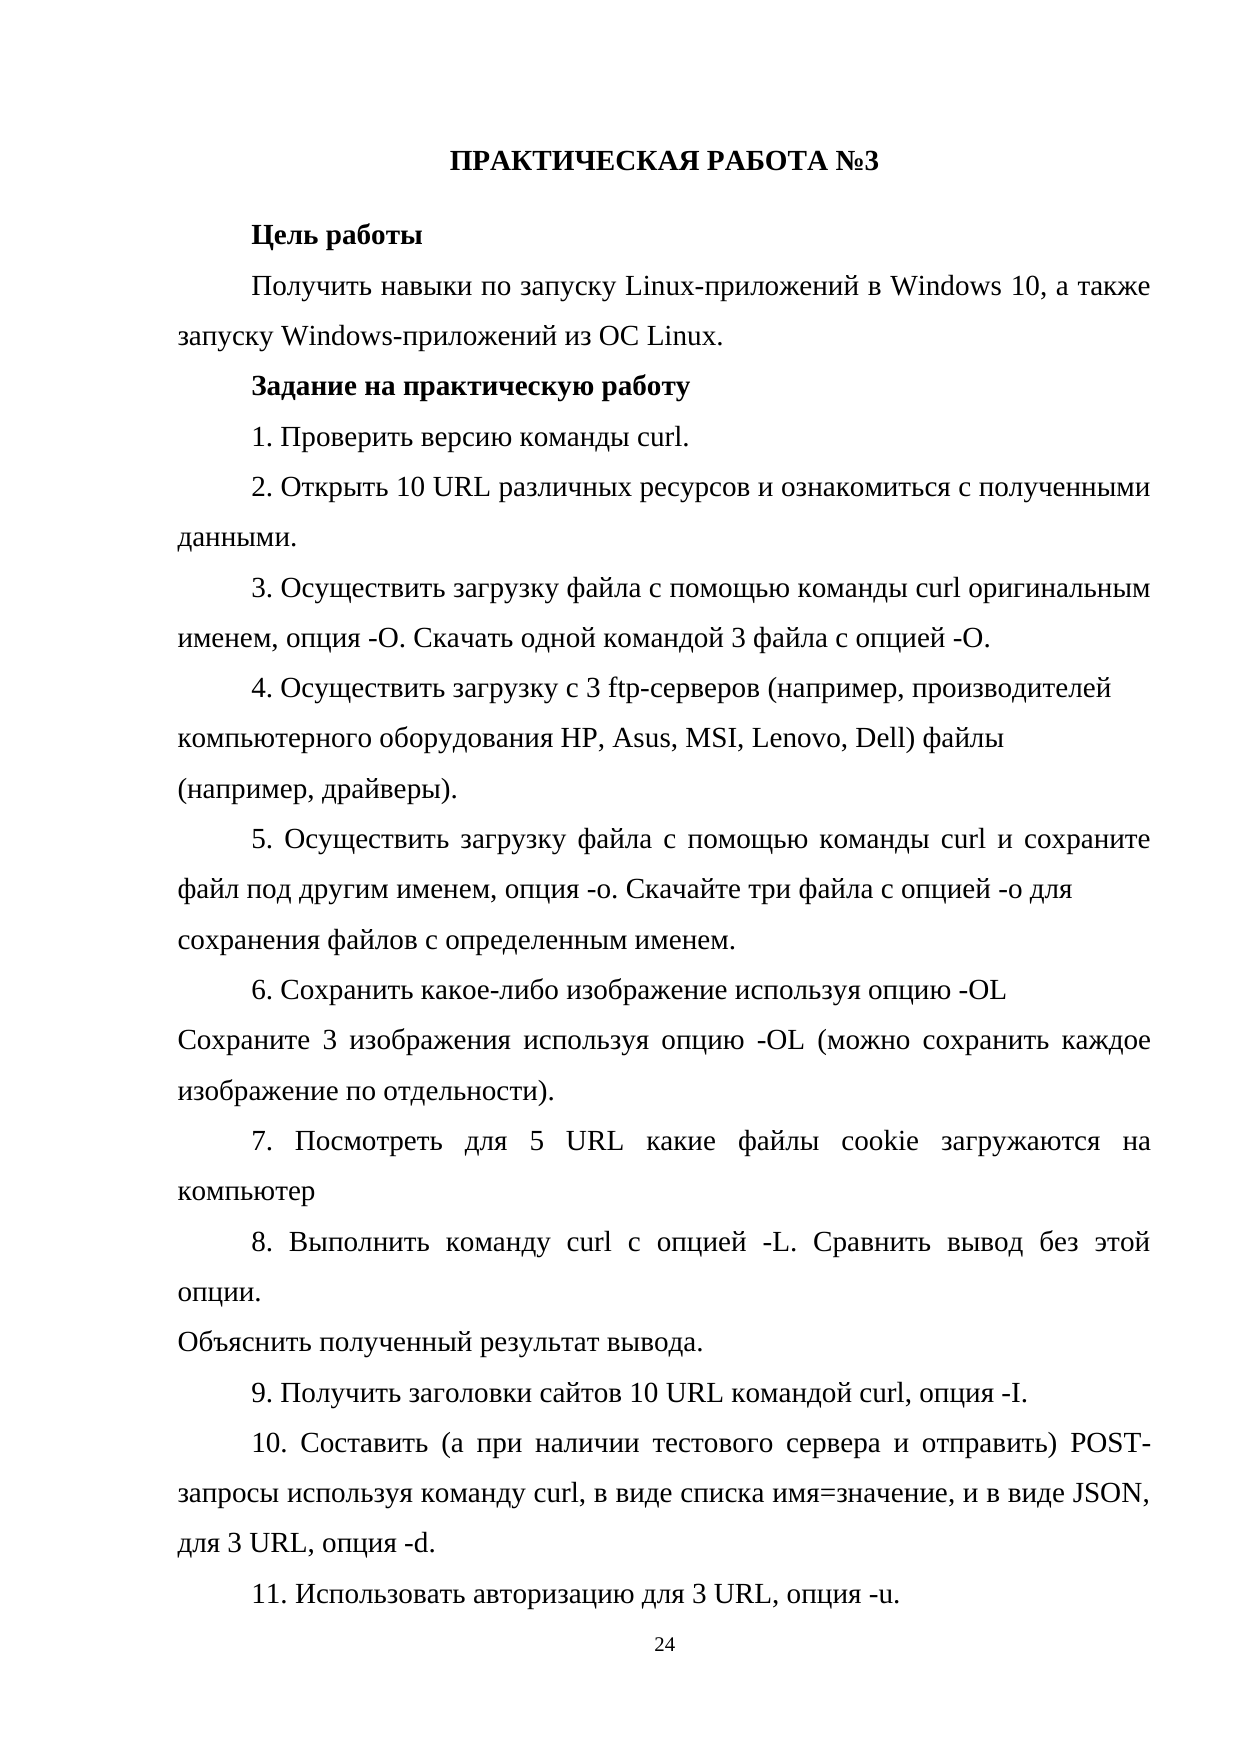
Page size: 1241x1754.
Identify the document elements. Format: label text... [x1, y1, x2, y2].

text Задание на практическую работу [251, 368, 1152, 402]
list 9. Получить заголовки сайтов 10 URL командой curl, опция -I. [177, 1375, 1152, 1408]
list 3. Осуществить загрузку файла с помощью команды curl оригинальным именем, опция -O. Скачать одной командой 3 файла с опцией -О. [177, 570, 1152, 653]
list сохранения файлов с определенным именем. [177, 922, 1152, 955]
list Объяснить полученный результат вывода. [177, 1324, 1152, 1358]
list Сохраните 3 изображения используя опцию -OL (можно сохранить каждое изображение по отдельности). [177, 1022, 1152, 1106]
list 1. Проверить версию команды curl. [177, 419, 1152, 452]
list 6. Сохранить какое-либо изображение используя опцию -OL [177, 972, 1152, 1006]
list 8. Выполнить команду curl с опцией -L. Сравнить вывод без этой опции. [177, 1224, 1152, 1308]
list 5. Осуществить загрузку файла с помощью команды curl и сохраните файл под другим именем, опция -o. Скачайте три файла с опцией -o для [177, 821, 1152, 905]
list 11. Использовать авторизацию для 3 URL, опция -u. [177, 1576, 1152, 1609]
list (например, драйверы). [177, 771, 1152, 804]
subtitle ПРАКТИЧЕСКАЯ РАБОТА №3 [177, 143, 1152, 177]
list Получить навыки по запуску Linux-приложений в Windows 10, а также запуску Windows-приложений из ОС Linux. [177, 268, 1152, 352]
list 10. Составить (а при наличии тестового сервера и отправить) POST-запросы используя команду curl, в виде списка имя=значение, и в виде JSON, для 3 URL, опция -d. [177, 1425, 1152, 1559]
list 2. Открыть 10 URL различных ресурсов и ознакомиться с полученными данными. [177, 469, 1152, 553]
text Цель работы [251, 217, 1152, 251]
list компьютерного оборудования HP, Asus, MSI, Lenovo, Dell) файлы [177, 721, 1152, 754]
list 4. Осуществить загрузку с 3 ftp-серверов (например, производителей [177, 670, 1152, 704]
list 7. Посмотреть для 5 URL какие файлы cookie загружаются на компьютер [177, 1123, 1152, 1207]
